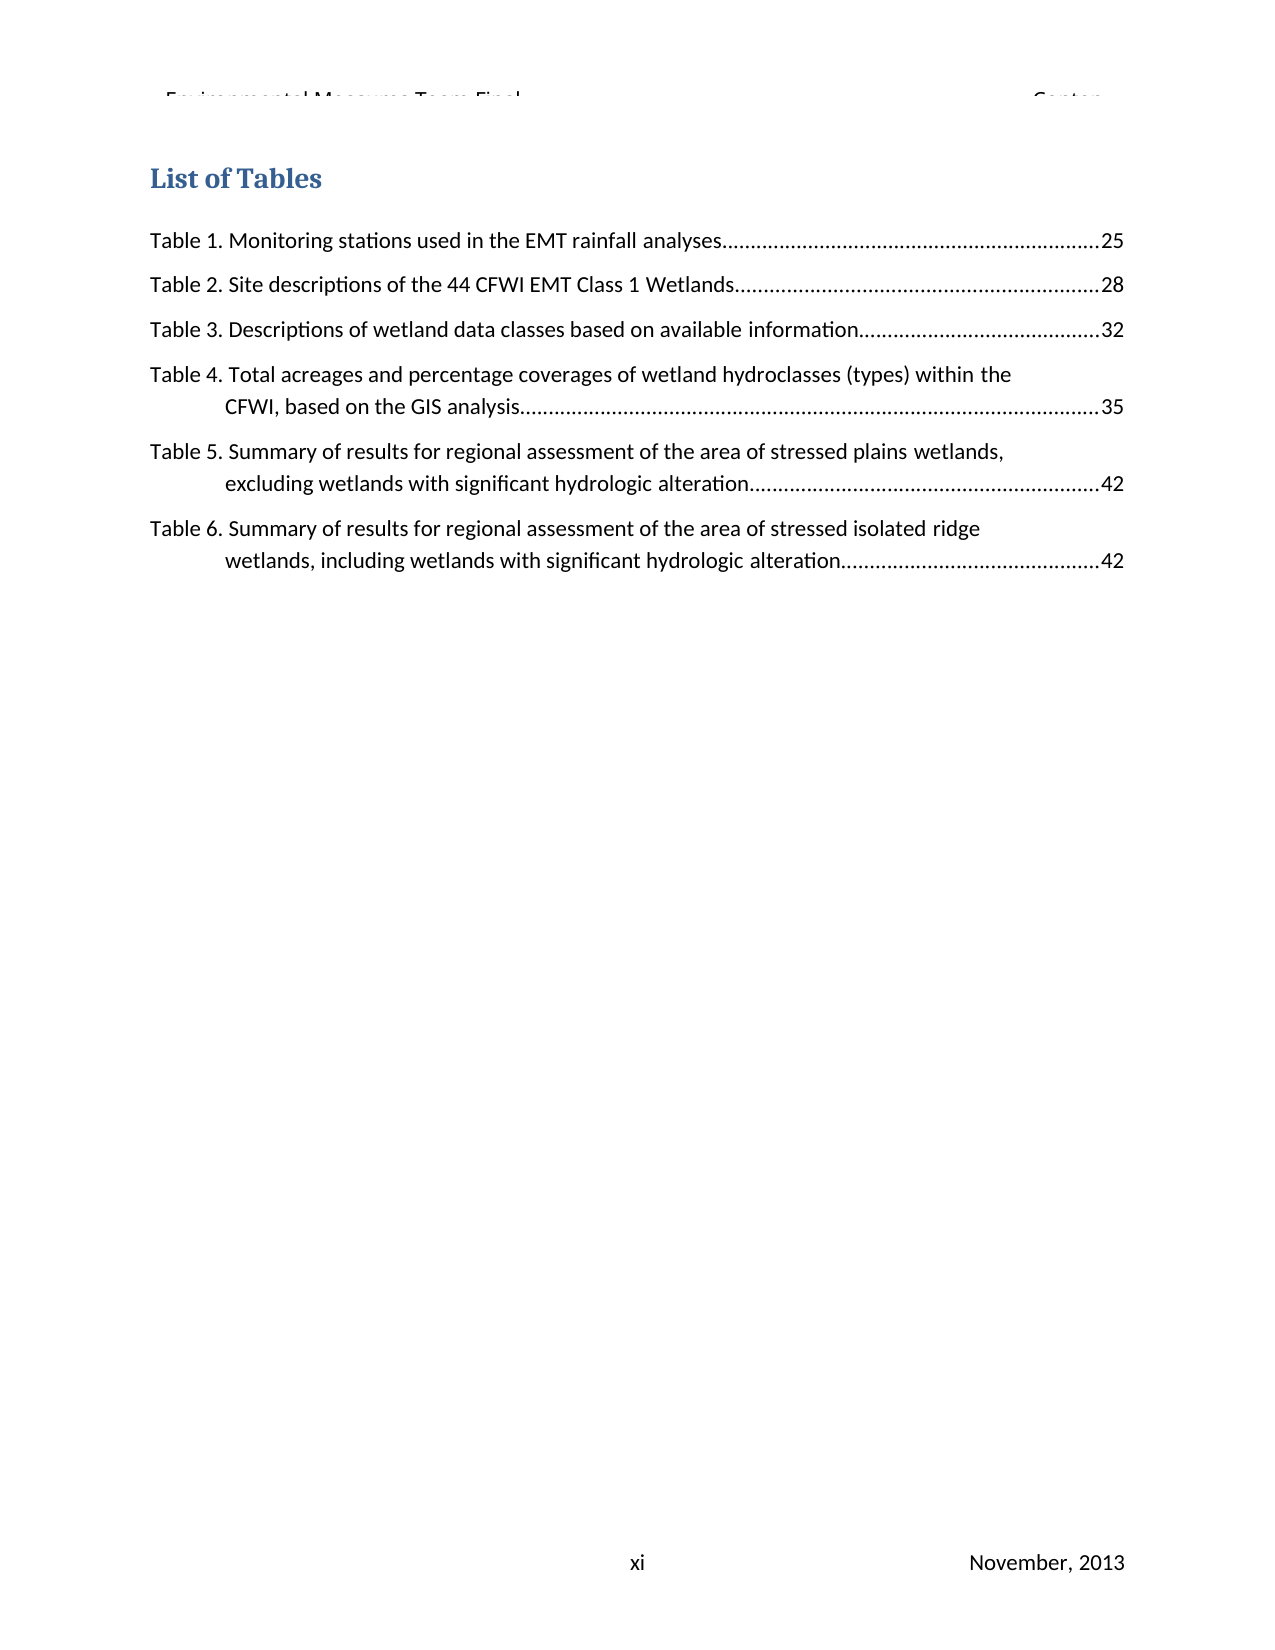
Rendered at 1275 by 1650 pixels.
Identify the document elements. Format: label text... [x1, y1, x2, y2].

text Table 6. Summary of results for regional assessment of the area of stressed isolated ridge [150, 514, 1137, 542]
text CFWI, based on the GIS analysis. 35 [225, 392, 1137, 420]
text Table 3. Descriptions of wetland data classes based on available information 32 [150, 315, 1137, 343]
text Table 4. Total acreages and percentage coverages of wetland hydroclasses (types) within the [150, 360, 1137, 388]
text wetlands, including wetlands with significant hydrologic alteration 42 [225, 546, 1137, 574]
text Table 2. Site descriptions of the 44 CFWI EMT Class 1 Wetlands. 28 [150, 271, 1137, 299]
text excluding wetlands with significant hydrologic alteration. 42 [225, 469, 1137, 497]
text Table 5. Summary of results for regional assessment of the area of stressed plains wetlands, [150, 437, 1137, 465]
subtitle List of Tables [150, 162, 1137, 196]
text xi November, 2013 [630, 1548, 1137, 1576]
text Table 1. Monitoring stations used in the EMT rainfall analyses. 25 [150, 226, 1137, 254]
